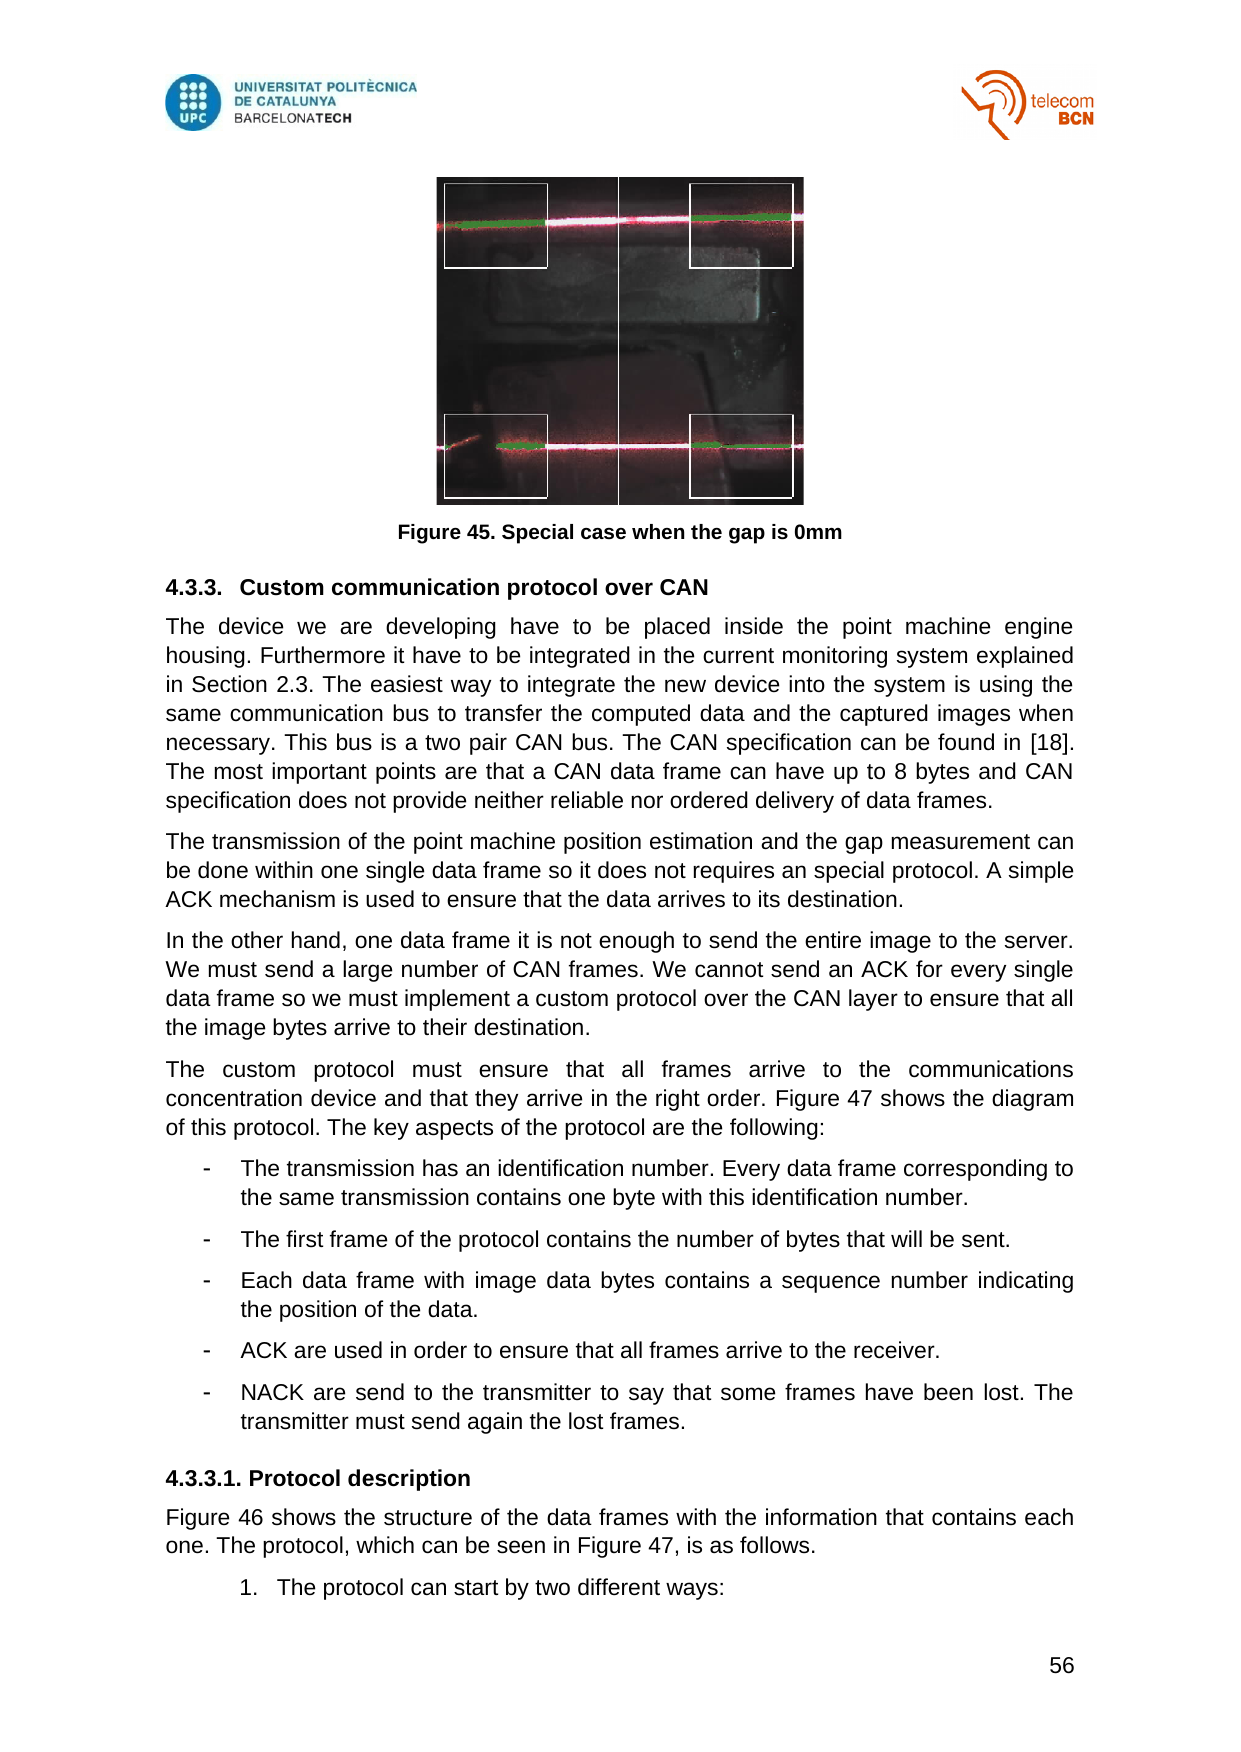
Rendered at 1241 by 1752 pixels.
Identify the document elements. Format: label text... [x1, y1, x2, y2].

text The device we are developing have to be placed inside the point machine engine housing. Furthermore it have to be integrated in the current monitoring system explained in Section 2.3. The easiest way to integrate the new device into the system is using the same communication bus to transfer the computed data and the captured images when necessary. This bus is a two pair CAN bus. The CAN specification can be found in [18]. The most important points are that a CAN data frame can have up to 8 bytes and CAN specification does not provide neither reliable nor ordered delivery of data frames. [165, 613, 1075, 813]
list The protocol can start by two different ways: [239, 1574, 1075, 1600]
subtitle Custom communication protocol over CAN [165, 571, 1075, 600]
text The custom protocol must ensure that all frames arrive to the communications concentration device and that they arrive in the right order. Figure 47 shows the diagram of this protocol. The key aspects of the protocol are the following: [165, 1056, 1075, 1140]
text The transmission of the point machine position estimation and the gap measurement can be done within one single data frame so it does not requires an special protocol. A simple ACK mechanism is used to ensure that the data arrives to its destination. [165, 828, 1075, 912]
subtitle Protocol description [165, 1462, 1075, 1491]
list NACK are send to the transmitter to say that some frames have been lost. The transmitter must send again the lost frames. [203, 1379, 1075, 1434]
list The transmission has an identification number. Every data frame corresponding to the same transmission contains one byte with this identification number. [203, 1155, 1075, 1211]
list Each data frame with image data bytes contains a sequence number indicating the position of the data. [203, 1267, 1075, 1322]
text Figure 46 shows the structure of the data frames with the information that contains each one. The protocol, which can be seen in Figure 47, is as follows. [165, 1503, 1075, 1559]
text In the other hand, one data frame it is not enough to send the entire image to the server. We must send a large number of CAN frames. We cannot send an ACK for every single data frame so we must implement a custom protocol over the CAN layer to ensure that all the image bytes arrive to their destination. [165, 927, 1075, 1041]
list ACK are used in order to ensure that all frames arrive to the receiver. [203, 1337, 1075, 1364]
picture [165, 74, 417, 131]
picture [952, 64, 1097, 140]
picture [436, 177, 804, 505]
list The first frame of the protocol contains the number of bytes that will be sent. [203, 1226, 1075, 1252]
